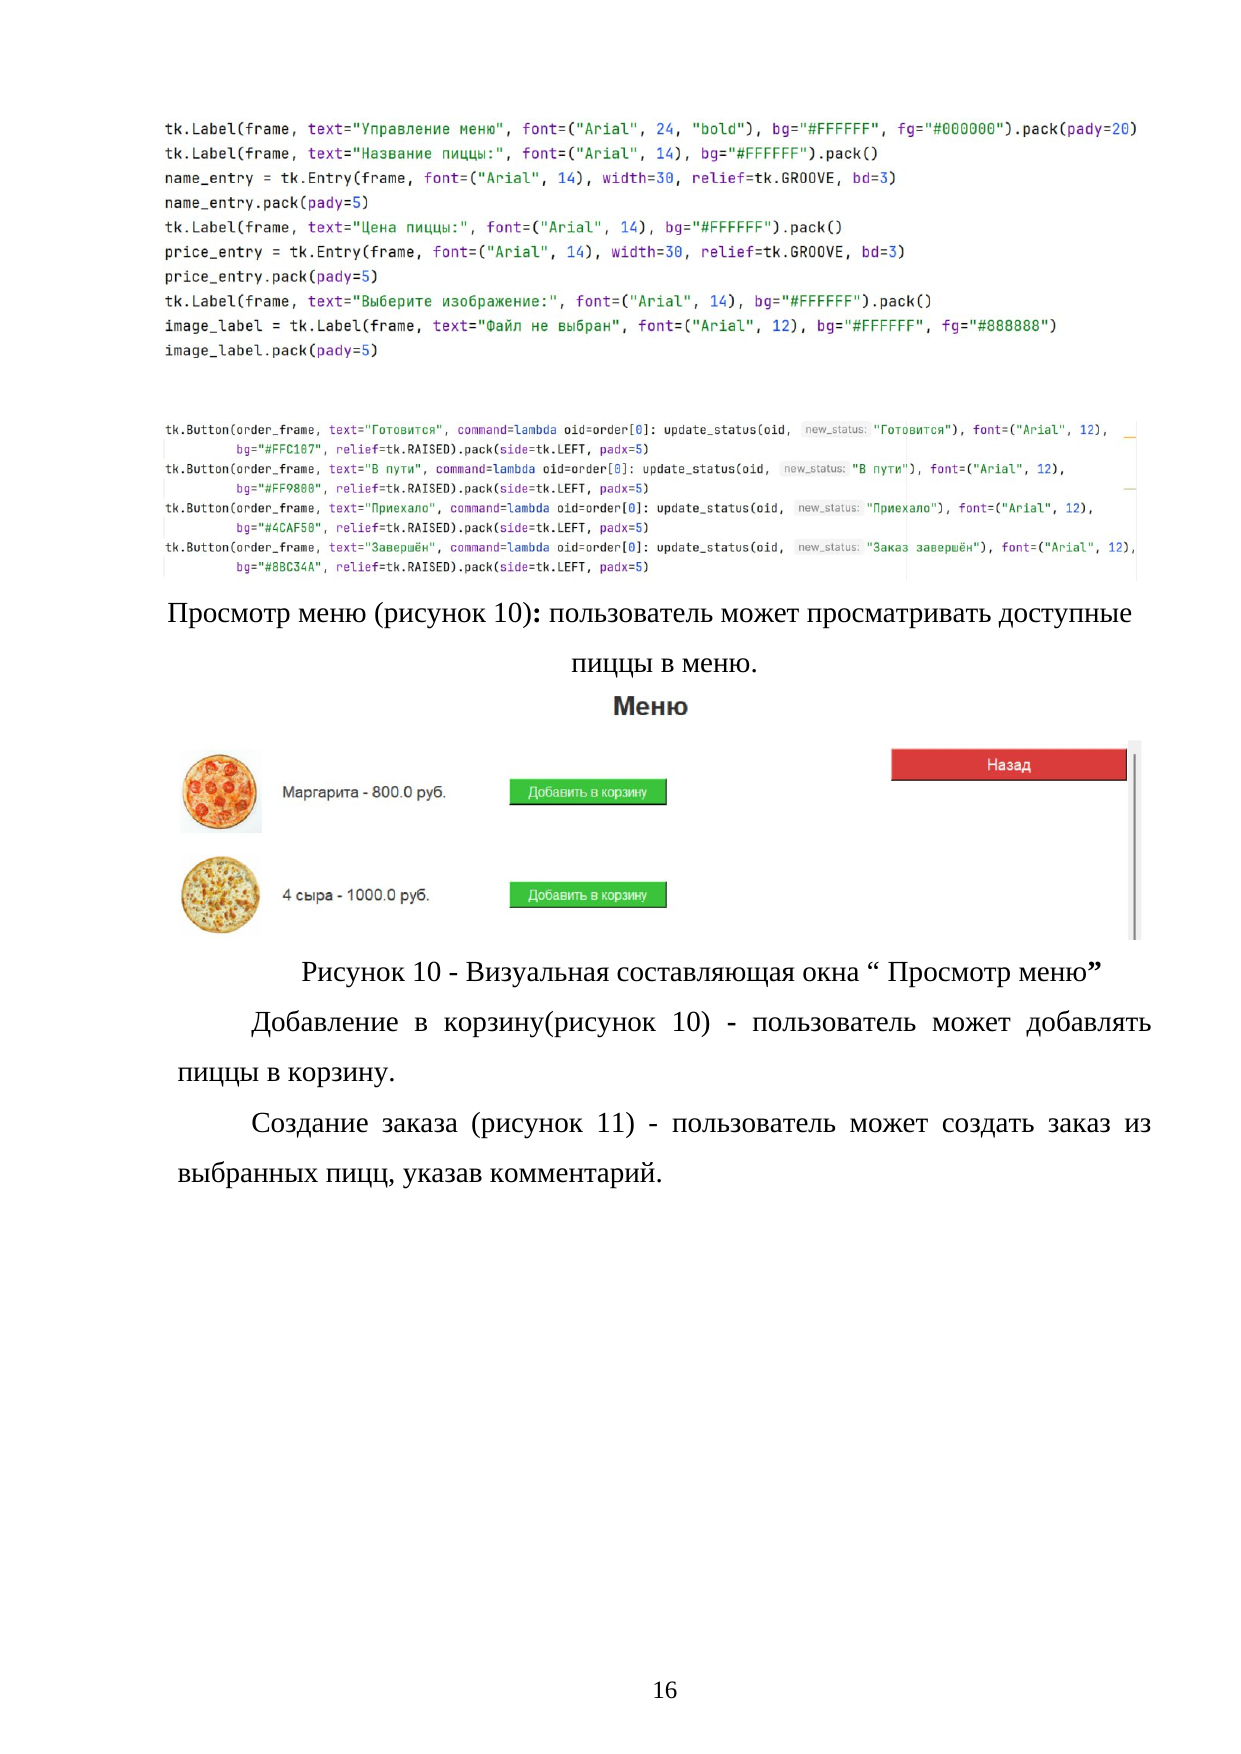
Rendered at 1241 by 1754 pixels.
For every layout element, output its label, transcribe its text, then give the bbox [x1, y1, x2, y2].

picture [162, 118, 1137, 358]
text Просмотр меню (рисунок 10): пользователь может просматривать доступные пиццы в меню. [148, 595, 1152, 679]
picture [162, 421, 1137, 581]
text Создание заказа (рисунок 11) - пользователь может создать заказ из выбранных пицц, указав комментарий. [177, 1105, 1152, 1189]
text Добавление в корзину(рисунок 10) - пользователь может добавлять пиццы в корзину. [177, 1004, 1152, 1088]
text Рисунок 10 - Визуальная составляющая окна “ Просмотр меню” [177, 954, 1152, 987]
picture [177, 696, 1152, 940]
